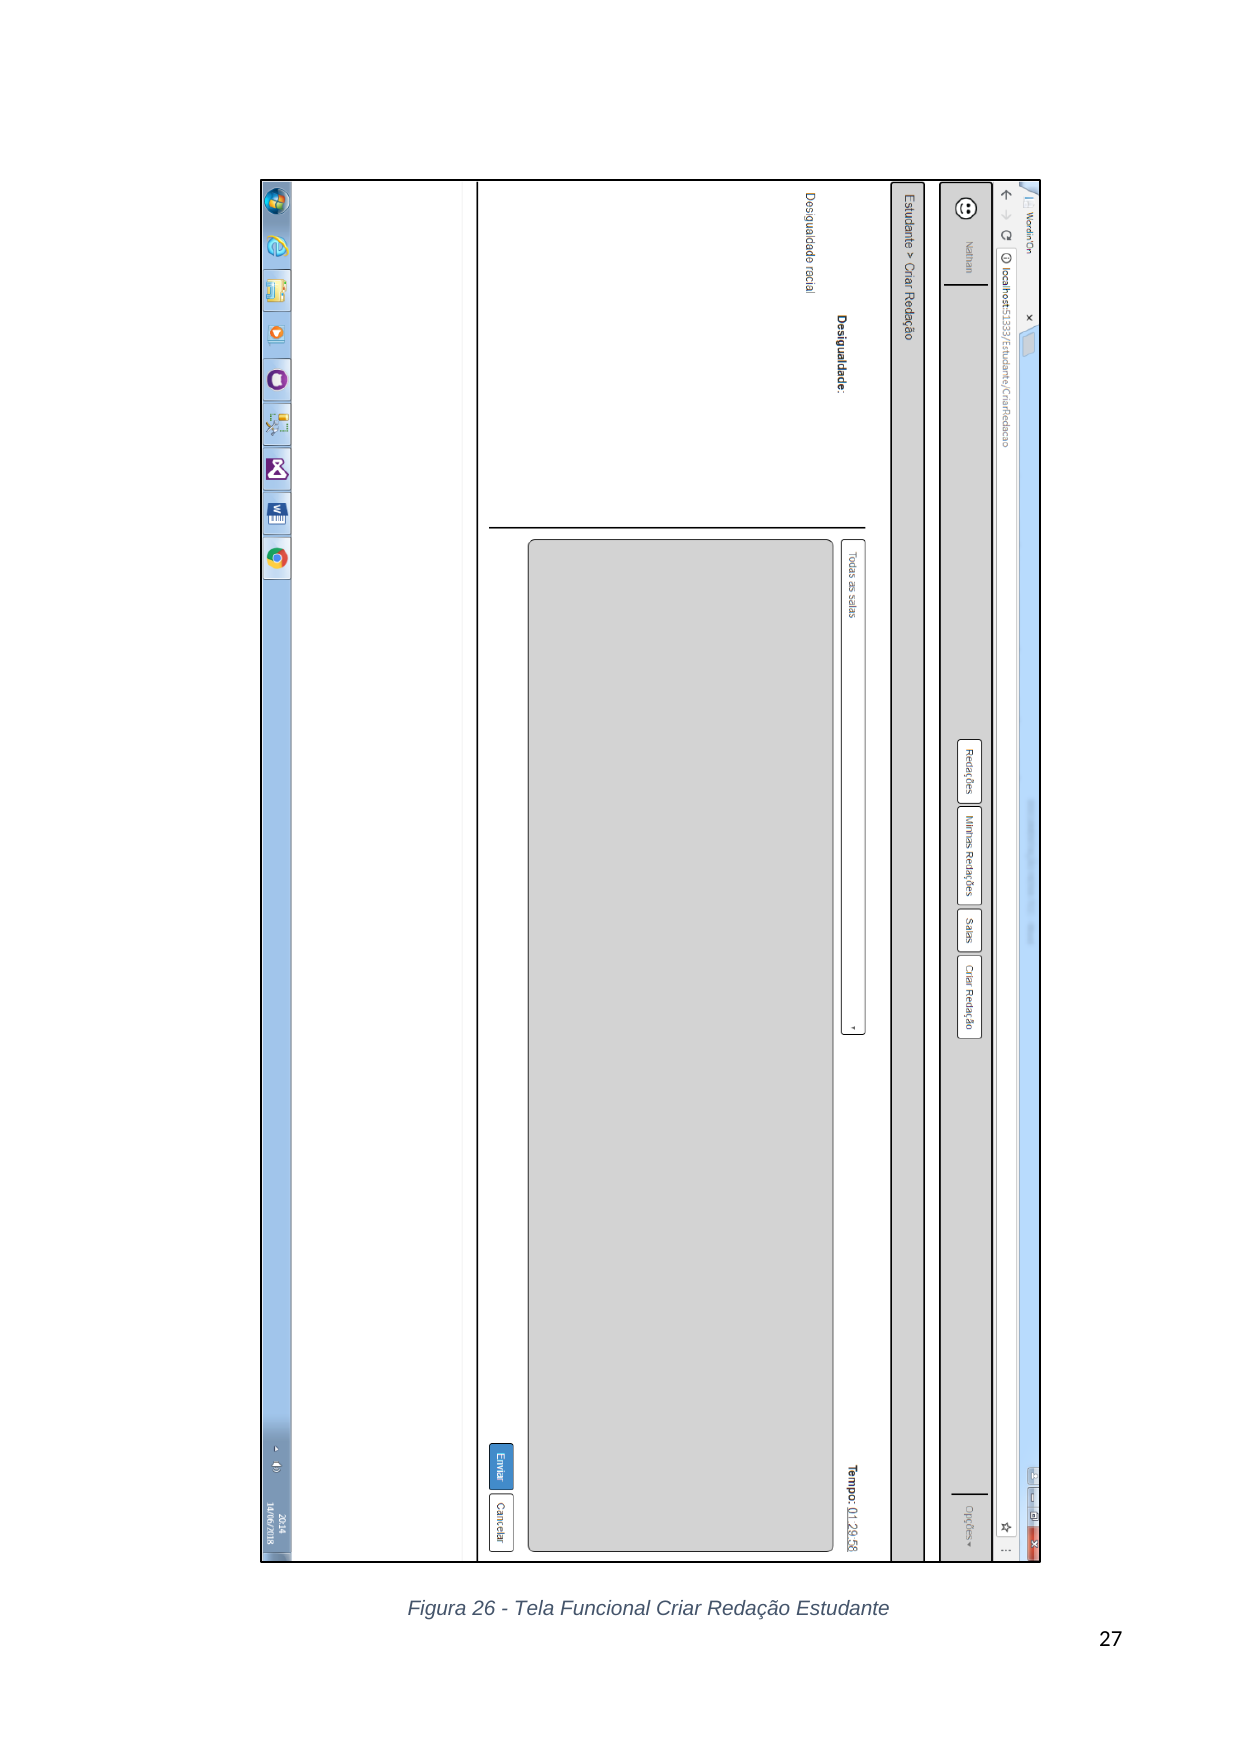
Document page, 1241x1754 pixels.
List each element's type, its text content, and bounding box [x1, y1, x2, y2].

text Figura 26 - Tela Funcional Criar Redação Estudante [177, 1595, 1122, 1619]
picture [263, 183, 1039, 1561]
